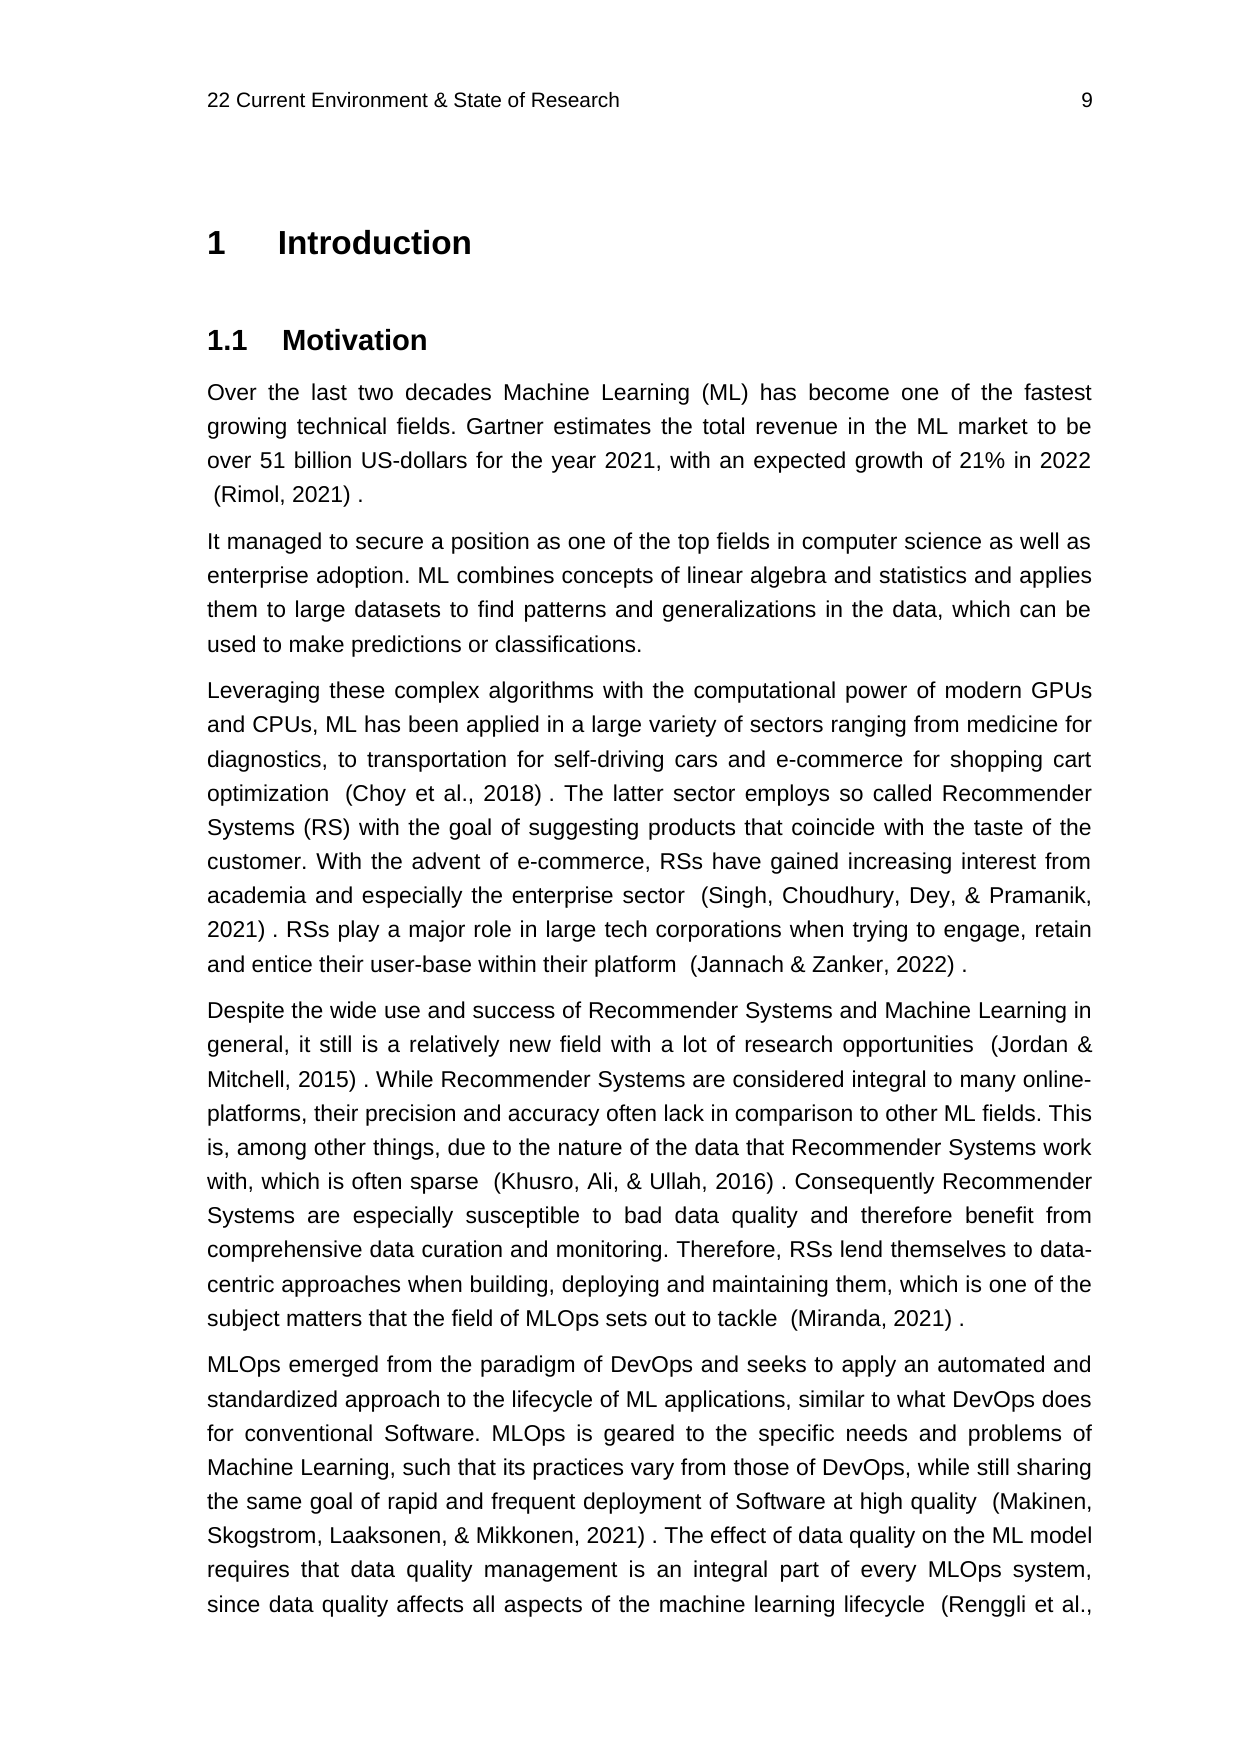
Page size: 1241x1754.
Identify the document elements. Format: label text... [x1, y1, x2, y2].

text Leveraging these complex algorithms with the computational power of modern GPUs and CPUs, ML has been applied in a large variety of sectors ranging from medicine for diagnostics, to transportation for self-driving cars and e-commerce for shopping cart optimization . The latter sector employs so called Recommender Systems (RS) with the goal of suggesting products that coincide with the taste of the customer. With the advent of e-commerce, RSs have gained increasing interest from academia and especially the enterprise sector . RSs play a major role in large tech corporations when trying to engage, retain and entice their user-base within their platform . [207, 677, 1092, 977]
text Despite the wide use and success of Recommender Systems and Machine Learning in general, it still is a relatively new field with a lot of research opportunities . While Recommender Systems are considered integral to many online-platforms, their precision and accuracy often lack in comparison to other ML fields. This is, among other things, due to the nature of the data that Recommender Systems work with, which is often sparse . Consequently Recommender Systems are especially susceptible to bad data quality and therefore benefit from comprehensive data curation and monitoring. Therefore, RSs lend themselves to data-centric approaches when building, deploying and maintaining them, which is one of the subject matters that the field of MLOps sets out to tackle . [207, 997, 1092, 1331]
text Over the last two decades Machine Learning (ML) has become one of the fastest growing technical fields. Gartner estimates the total revenue in the ML market to be over 51 billion US-dollars for the year 2021, with an expected growth of 21% in 2022 . [207, 379, 1092, 508]
subtitle Motivation [207, 323, 1092, 356]
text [207, 1351, 1092, 1617]
subtitle Introduction [207, 223, 1092, 261]
text It managed to secure a position as one of the top fields in computer science as well as enterprise adoption. ML combines concepts of linear algebra and statistics and applies them to large datasets to find patterns and generalizations in the data, which can be used to make predictions or classifications. [207, 528, 1092, 657]
